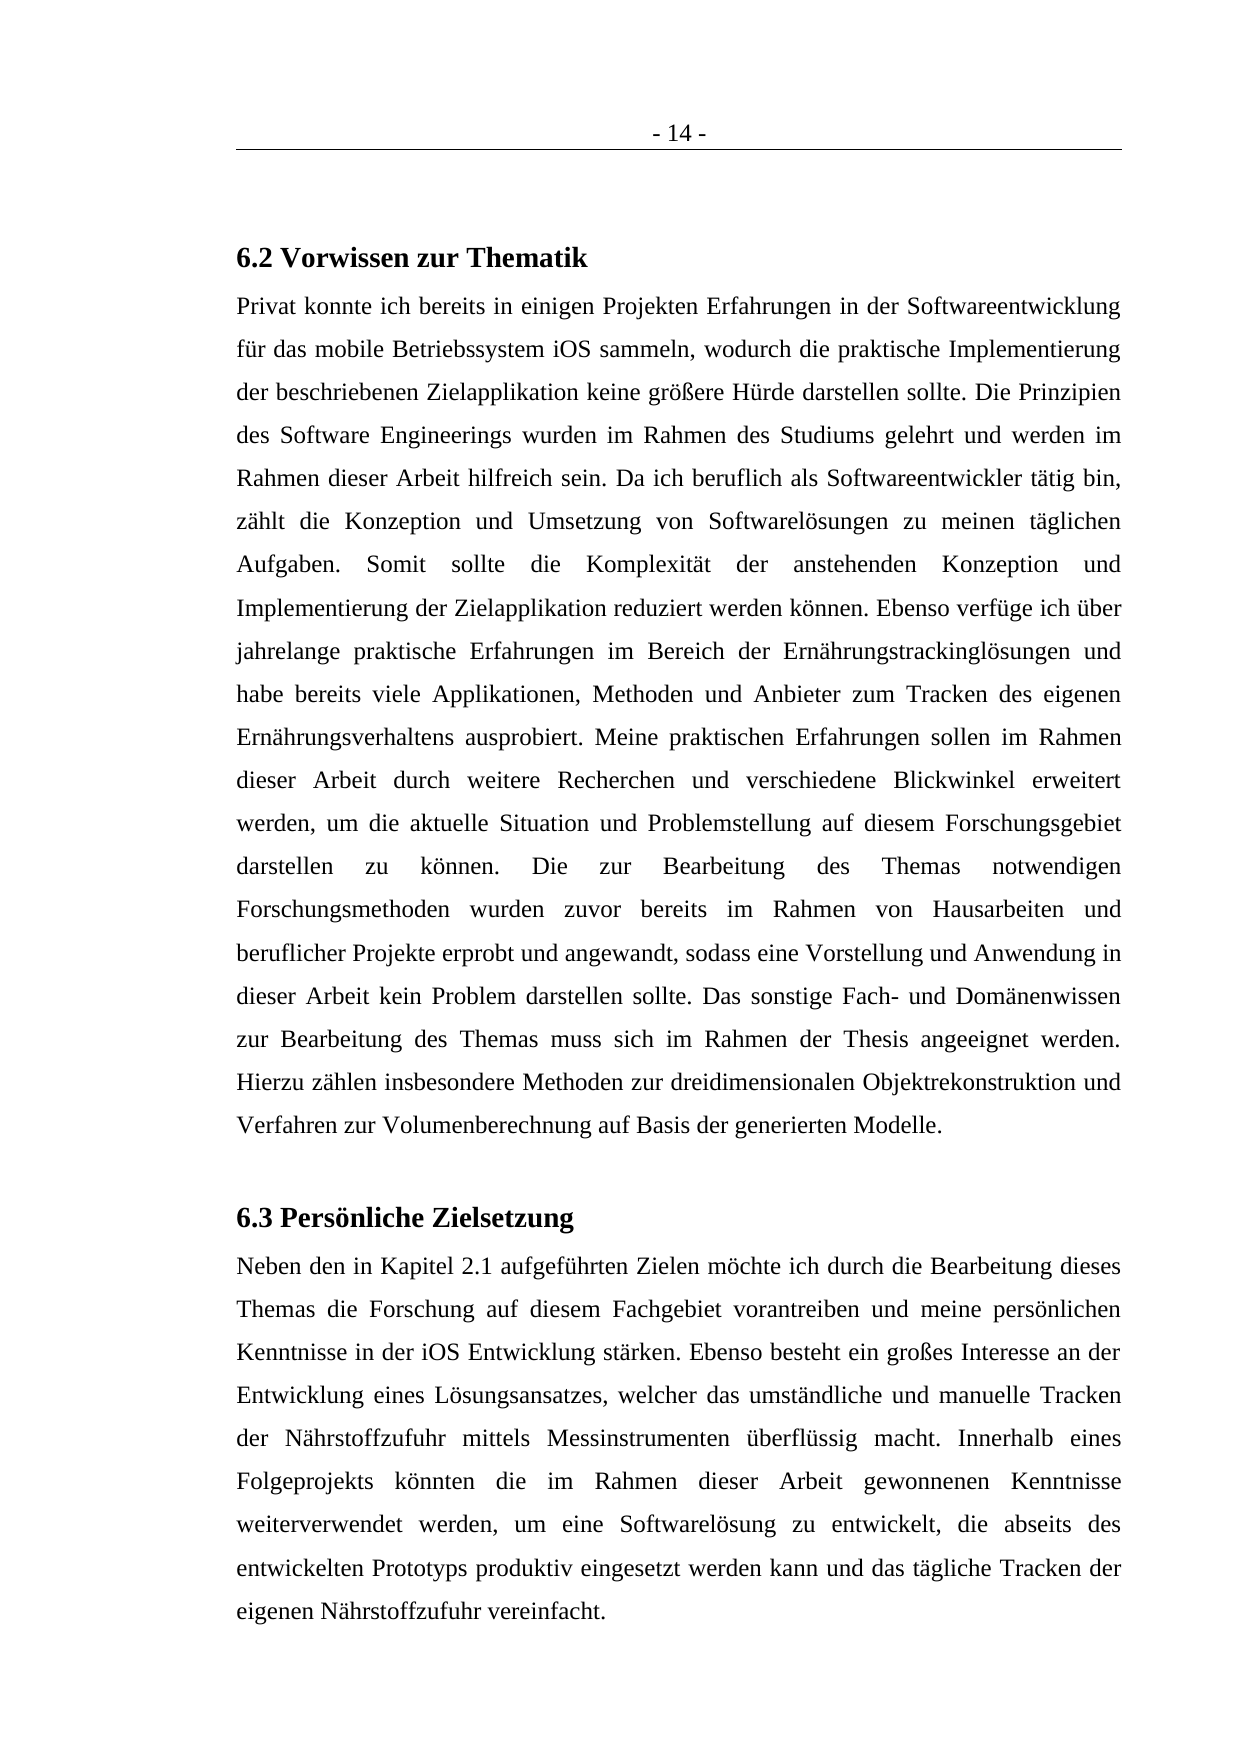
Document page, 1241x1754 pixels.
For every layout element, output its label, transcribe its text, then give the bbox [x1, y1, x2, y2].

text Privat konnte ich bereits in einigen Projekten Erfahrungen in der Softwareentwicklung für das mobile Betriebssystem iOS sammeln, wodurch die praktische Implementierung der beschriebenen Zielapplikation keine größere Hürde darstellen sollte. Die Prinzipien des Software Engineerings wurden im Rahmen des Studiums gelehrt und werden im Rahmen dieser Arbeit hilfreich sein. Da ich beruflich als Softwareentwickler tätig bin, zählt die Konzeption und Umsetzung von Softwarelösungen zu meinen täglichen Aufgaben. Somit sollte die Komplexität der anstehenden Konzeption und Implementierung der Zielapplikation reduziert werden können. Ebenso verfüge ich über jahrelange praktische Erfahrungen im Bereich der Ernährungstrackinglösungen und habe bereits viele Applikationen, Methoden und Anbieter zum Tracken des eigenen Ernährungsverhaltens ausprobiert. Meine praktischen Erfahrungen sollen im Rahmen dieser Arbeit durch weitere Recherchen und verschiedene Blickwinkel erweitert werden, um die aktuelle Situation und Problemstellung auf diesem Forschungsgebiet darstellen zu können. Die zur Bearbeitung des Themas notwendigen Forschungsmethoden wurden zuvor bereits im Rahmen von Hausarbeiten und beruflicher Projekte erprobt und angewandt, sodass eine Vorstellung und Anwendung in dieser Arbeit kein Problem darstellen sollte. Das sonstige Fach- und Domänenwissen zur Bearbeitung des Themas muss sich im Rahmen der Thesis angeeignet werden. Hierzu zählen insbesondere Methoden zur dreidimensionalen Objektrekonstruktion und Verfahren zur Volumenberechnung auf Basis der generierten Modelle. [236, 291, 1122, 1139]
text 6.3 Persönliche Zielsetzung [236, 1201, 1122, 1234]
text Neben den in Kapitel 2.1 aufgeführten Zielen möchte ich durch die Bearbeitung dieses Themas die Forschung auf diesem Fachgebiet vorantreiben und meine persönlichen Kenntnisse in der iOS Entwicklung stärken. Ebenso besteht ein großes Interesse an der Entwicklung eines Lösungsansatzes, welcher das umständliche und manuelle Tracken der Nährstoffzufuhr mittels Messinstrumenten überflüssig macht. Innerhalb eines Folgeprojekts könnten die im Rahmen dieser Arbeit gewonnenen Kenntnisse weiterverwendet werden, um eine Softwarelösung zu entwickelt, die abseits des entwickelten Prototyps produktiv eingesetzt werden kann und das tägliche Tracken der eigenen Nährstoffzufuhr vereinfacht. [236, 1251, 1122, 1624]
text 6.2 Vorwissen zur Thematik [236, 240, 1122, 274]
